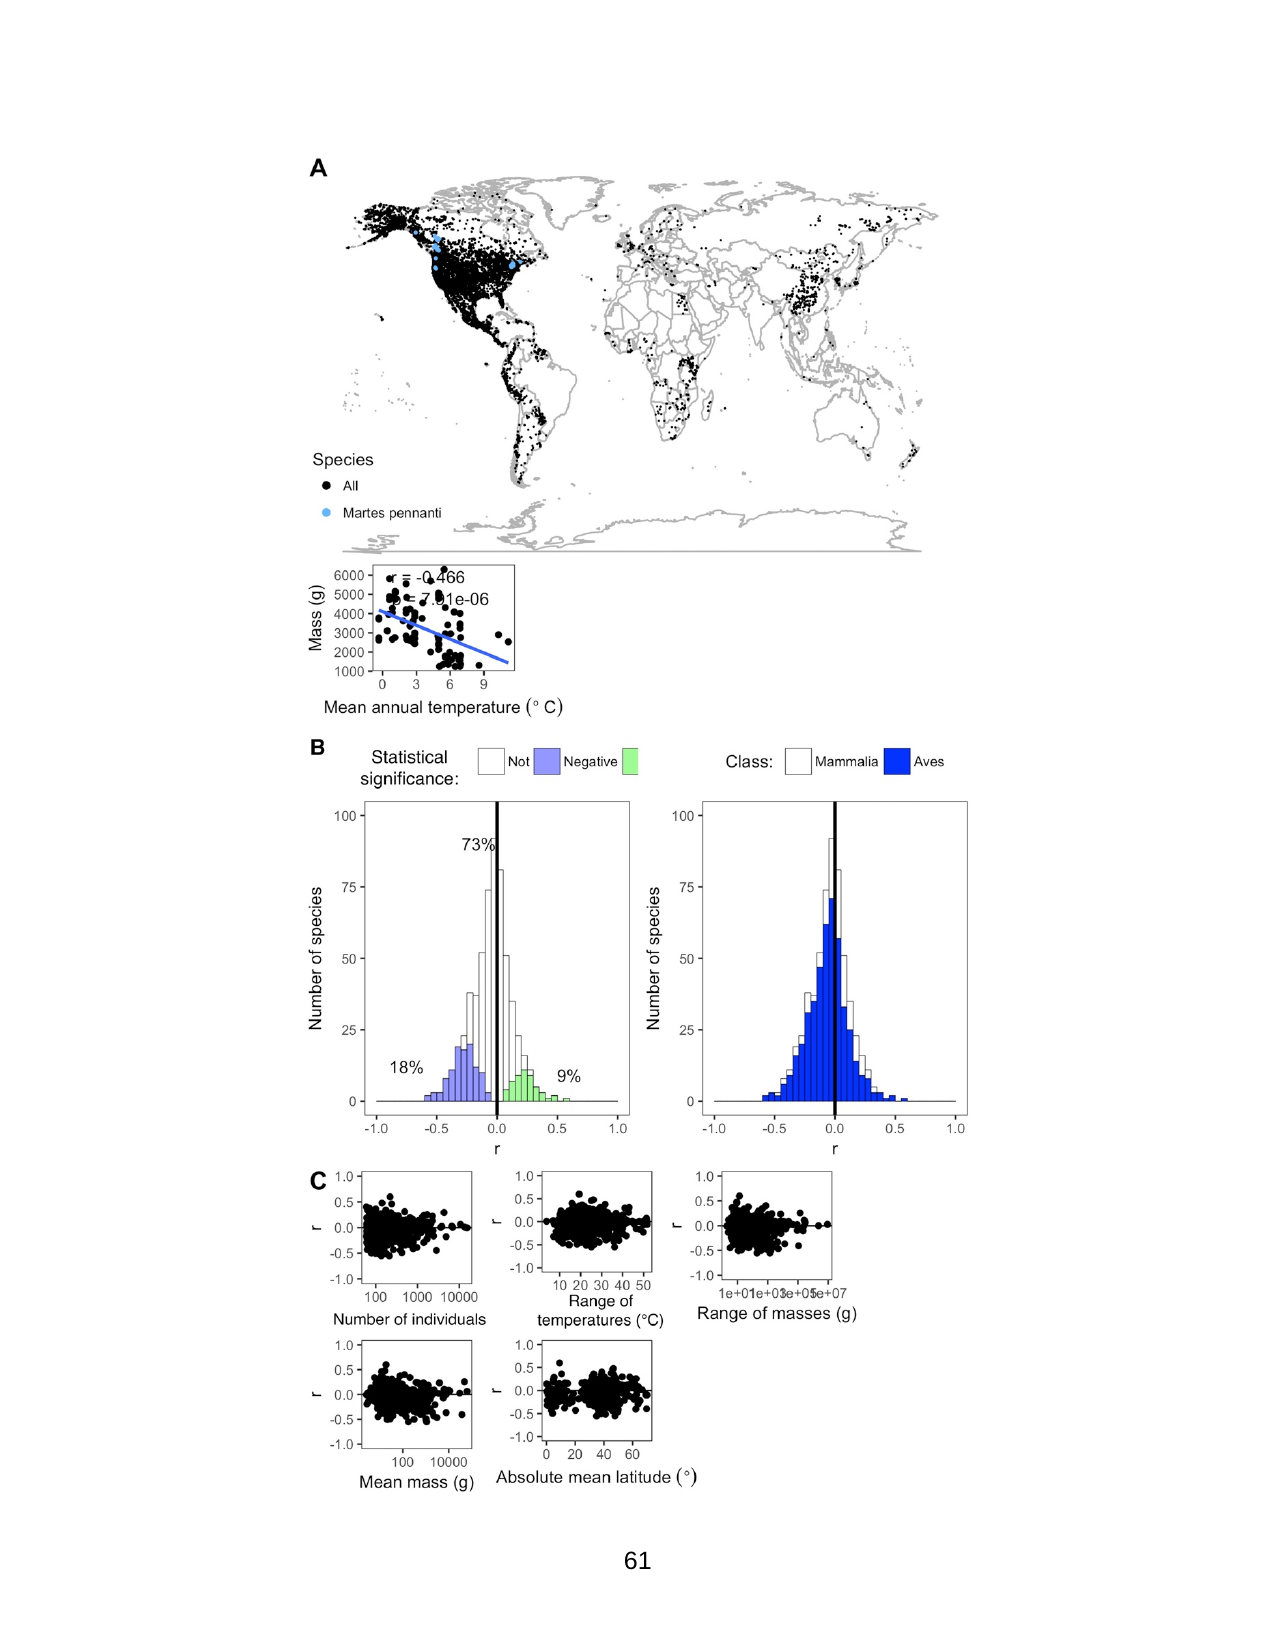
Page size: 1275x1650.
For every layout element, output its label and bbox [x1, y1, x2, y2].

picture [300, 150, 976, 1500]
